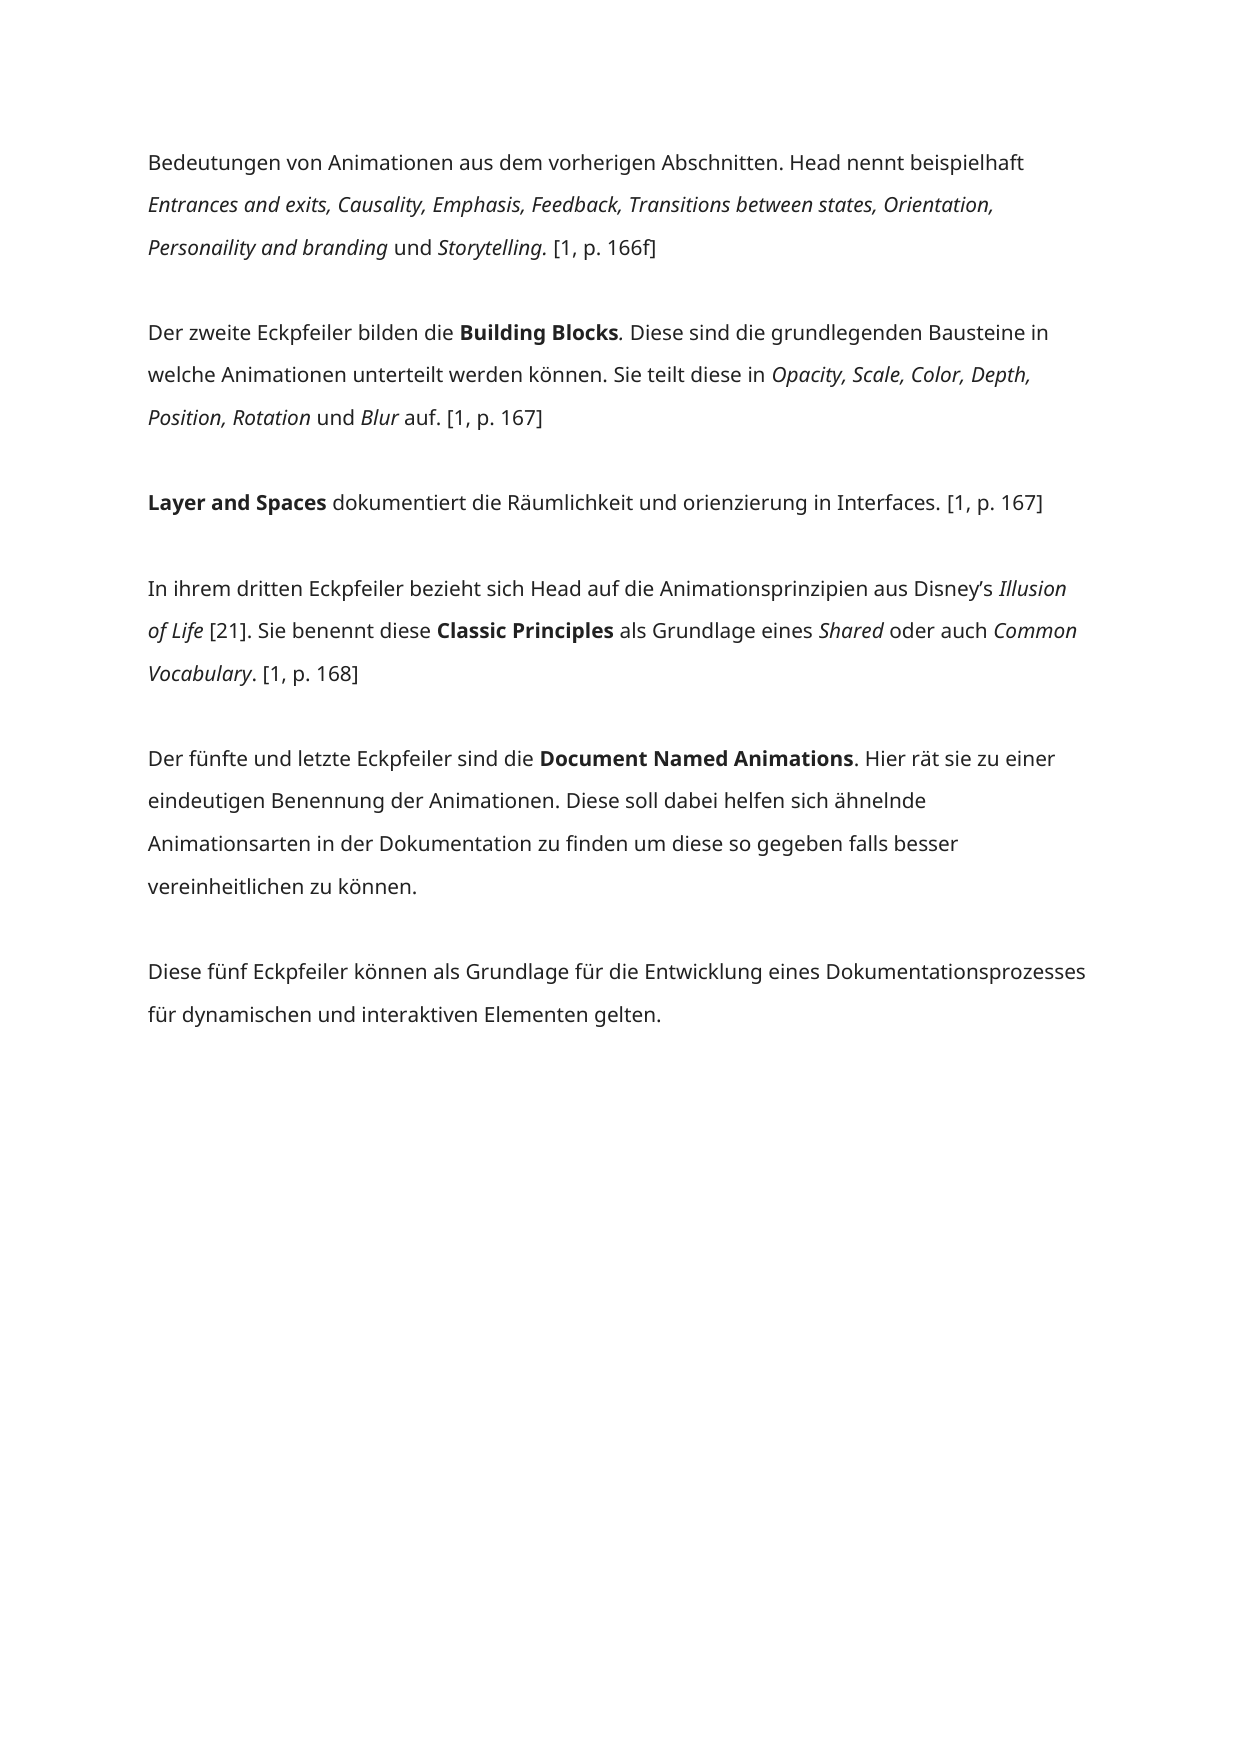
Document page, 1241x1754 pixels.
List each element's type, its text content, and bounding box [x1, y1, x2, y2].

text Layer and Spaces dokumentiert die Räumlichkeit und orienzierung in Interfaces. [1, p. 167] [148, 488, 1093, 517]
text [148, 148, 1093, 261]
text Der zweite Eckpfeiler bilden die Building Blocks. Diese sind die grundlegenden Bausteine in welche Animationen unterteilt werden können. Sie teilt diese in Opacity, Scale, Color, Depth, Position, Rotation und Blur auf. [1, p. 167] [148, 318, 1093, 432]
text Vocabulary. [1, p. 168] [148, 659, 1093, 687]
text Diese fünf Eckpfeiler können als Grundlage für die Entwicklung eines Dokumentationsprozesses für dynamischen und interaktiven Elementen gelten. [148, 957, 1093, 1028]
text Der fünfte und letzte Eckpfeiler sind die Document Named Animations. Hier rät sie zu einer eindeutigen Benennung der Animationen. Diese soll dabei helfen sich ähnelnde Animationsarten in der Dokumentation zu finden um diese so gegeben falls besser vereinheitlichen zu können. [148, 744, 1093, 900]
text In ihrem dritten Eckpfeiler bezieht sich Head auf die Animationsprinzipien aus Disney’s Illusion of Life [21]. Sie benennt diese Classic Principles als Grundlage eines Shared oder auch Common [148, 574, 1093, 645]
